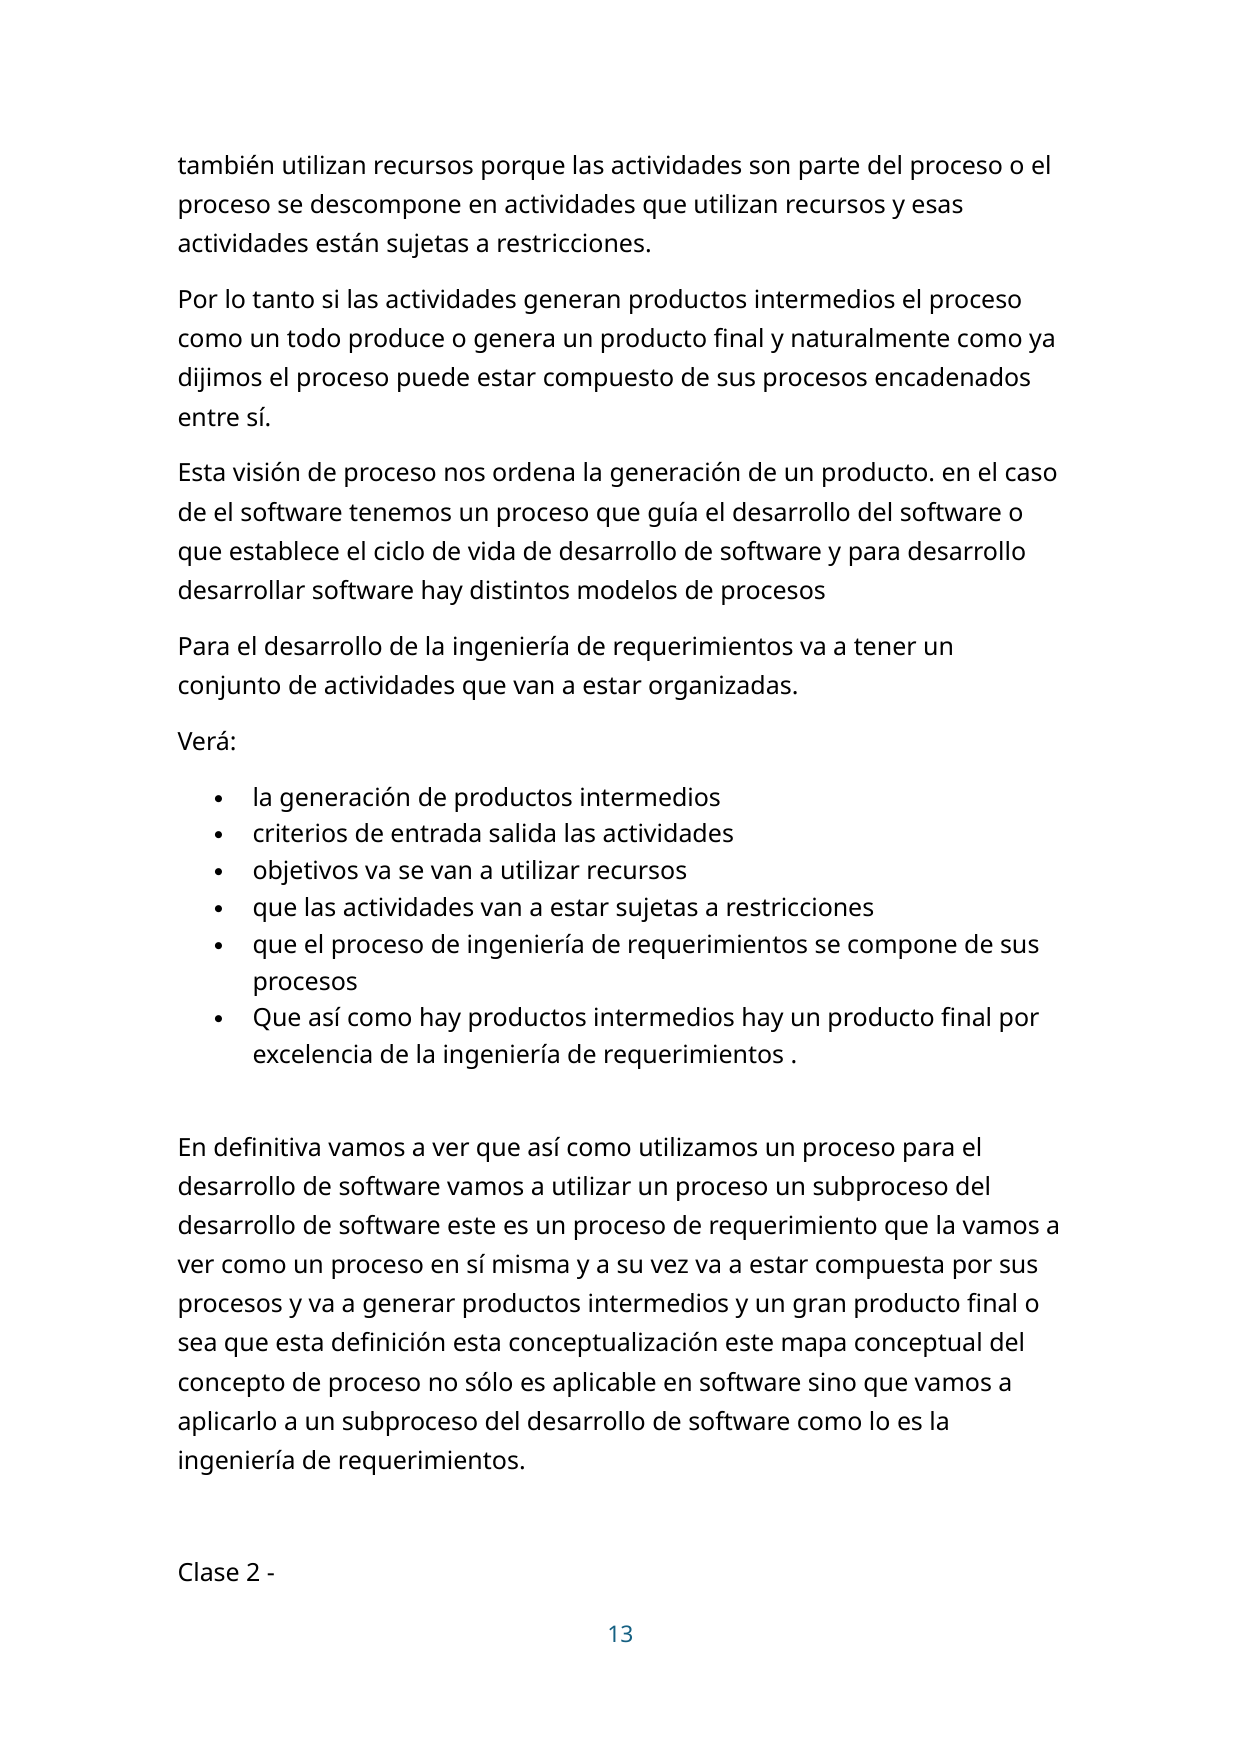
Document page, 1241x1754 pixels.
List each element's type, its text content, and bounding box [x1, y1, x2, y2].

text Clase 2 - [177, 1554, 1063, 1588]
list que las actividades van a estar sujetas a restricciones [215, 889, 1063, 924]
list la generación de productos intermedios [215, 779, 1063, 813]
text En definitiva vamos a ver que así como utilizamos un proceso para el desarrollo de software vamos a utilizar un proceso un subproceso del desarrollo de software este es un proceso de requerimiento que la vamos a ver como un proceso en sí misma y a su vez va a estar compuesta por sus procesos y va a generar productos intermedios y un gran producto final o sea que esta definición esta conceptualización este mapa conceptual del concepto de proceso no sólo es aplicable en software sino que vamos a aplicarlo a un subproceso del desarrollo de software como lo es la ingeniería de requerimientos. [177, 1129, 1063, 1477]
list Que así como hay productos intermedios hay un producto final por excelencia de la ingeniería de requerimientos . [215, 1000, 1063, 1071]
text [177, 148, 1063, 260]
text Por lo tanto si las actividades generan productos intermedios el proceso como un todo produce o genera un producto final y naturalmente como ya dijimos el proceso puede estar compuesto de sus procesos encadenados entre sí. [177, 282, 1063, 433]
text Verá: [177, 723, 1063, 757]
list criterios de entrada salida las actividades [215, 816, 1063, 850]
text Esta visión de proceso nos ordena la generación de un producto. en el caso de el software tenemos un proceso que guía el desarrollo del software o que establece el ciclo de vida de desarrollo de software y para desarrollo desarrollar software hay distintos modelos de procesos [177, 455, 1063, 607]
list objetivos va se van a utilizar recursos [215, 853, 1063, 887]
text Para el desarrollo de la ingeniería de requerimientos va a tener un conjunto de actividades que van a estar organizadas. [177, 628, 1063, 702]
list que el proceso de ingeniería de requerimientos se compone de sus procesos [215, 926, 1063, 997]
